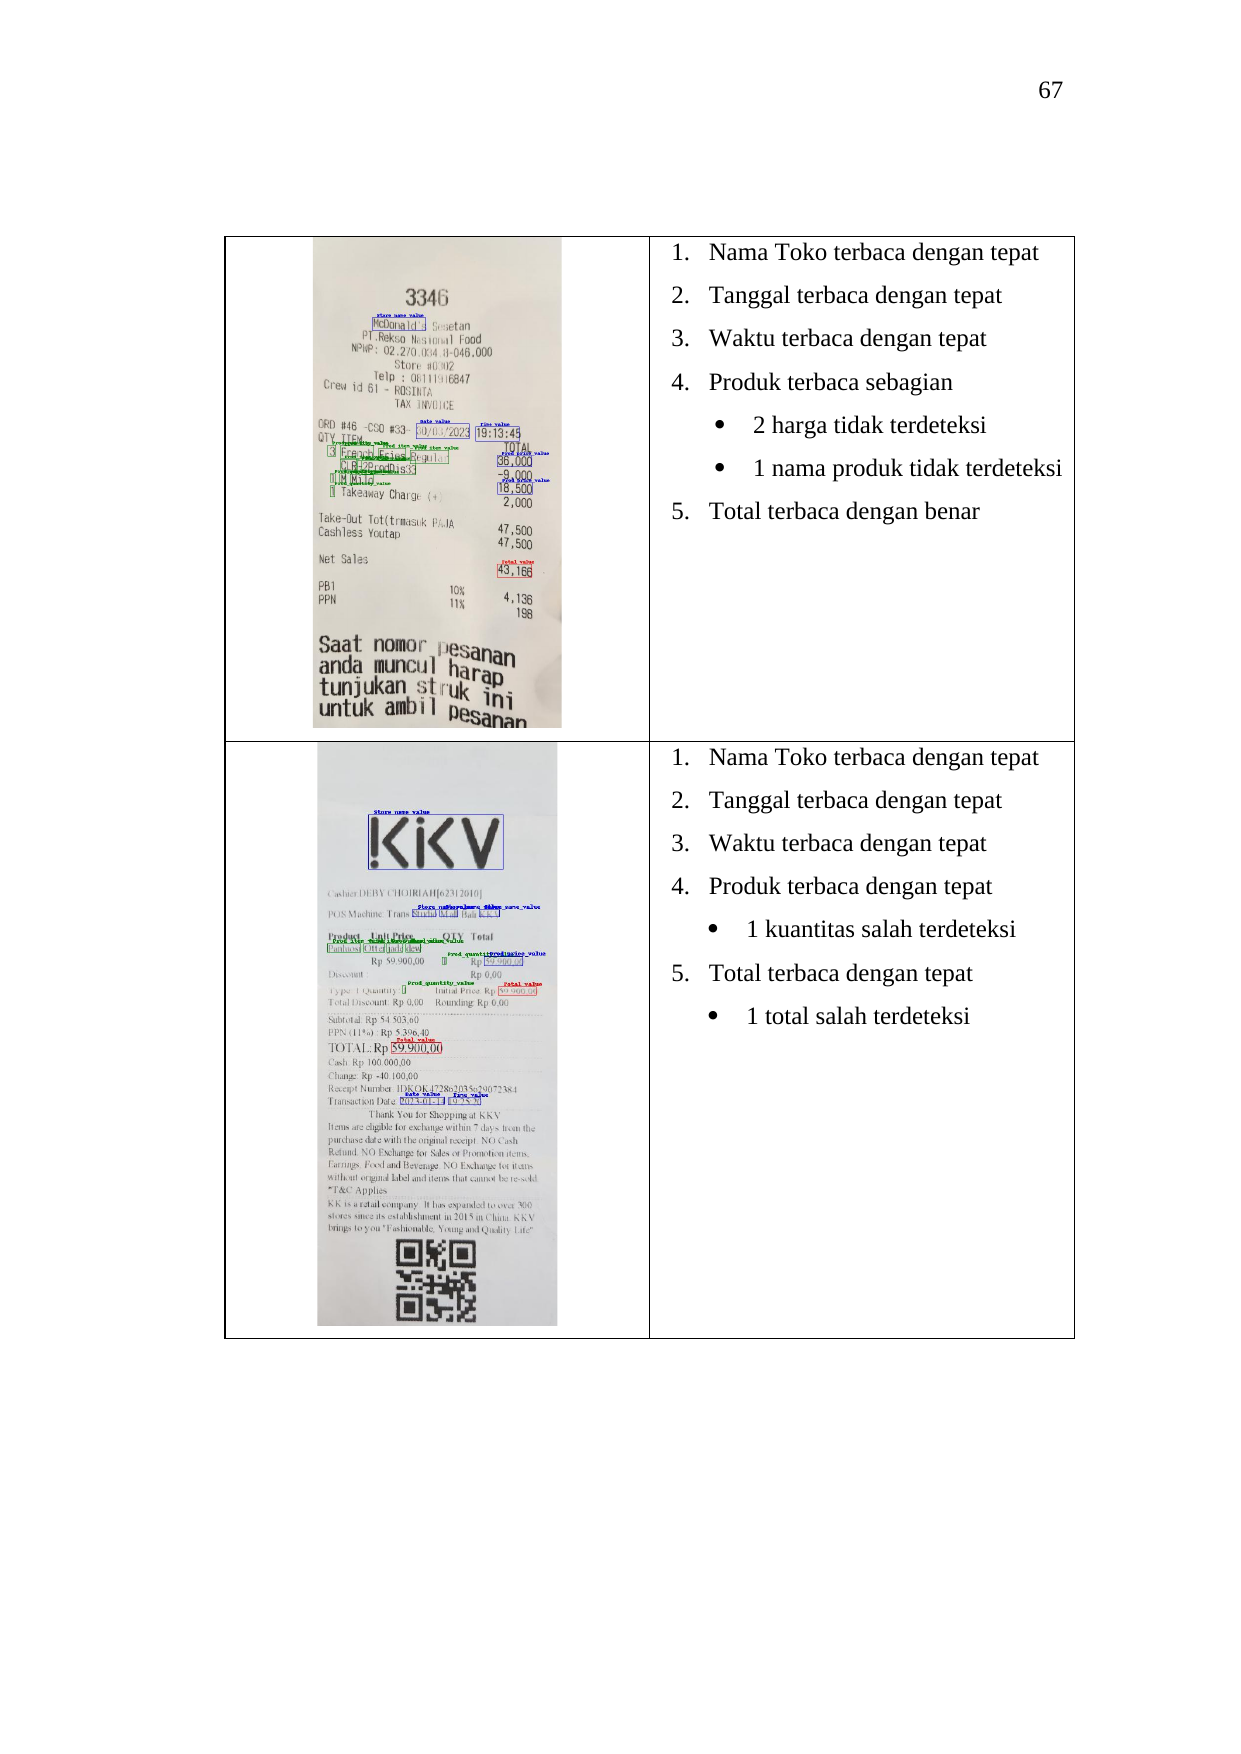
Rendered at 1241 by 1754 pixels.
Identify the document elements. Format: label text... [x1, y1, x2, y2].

picture [317, 742, 558, 1326]
picture [312, 237, 562, 728]
table_cell [226, 742, 649, 1338]
table_cell Nama Toko terbaca dengan tepat Tanggal terbaca dengan tepat Waktu terbaca dengan tepat Produk terbaca sebagian 2 harga tidak terdeteksi 1 nama produk tidak terdeteksi Total terbaca dengan benar [650, 237, 1074, 741]
table_cell [226, 237, 649, 741]
table_cell Nama Toko terbaca dengan tepat Tanggal terbaca dengan tepat Waktu terbaca dengan tepat Produk terbaca dengan tepat 1 kuantitas salah terdeteksi Total terbaca dengan tepat 1 total salah terdeteksi [650, 742, 1074, 1338]
